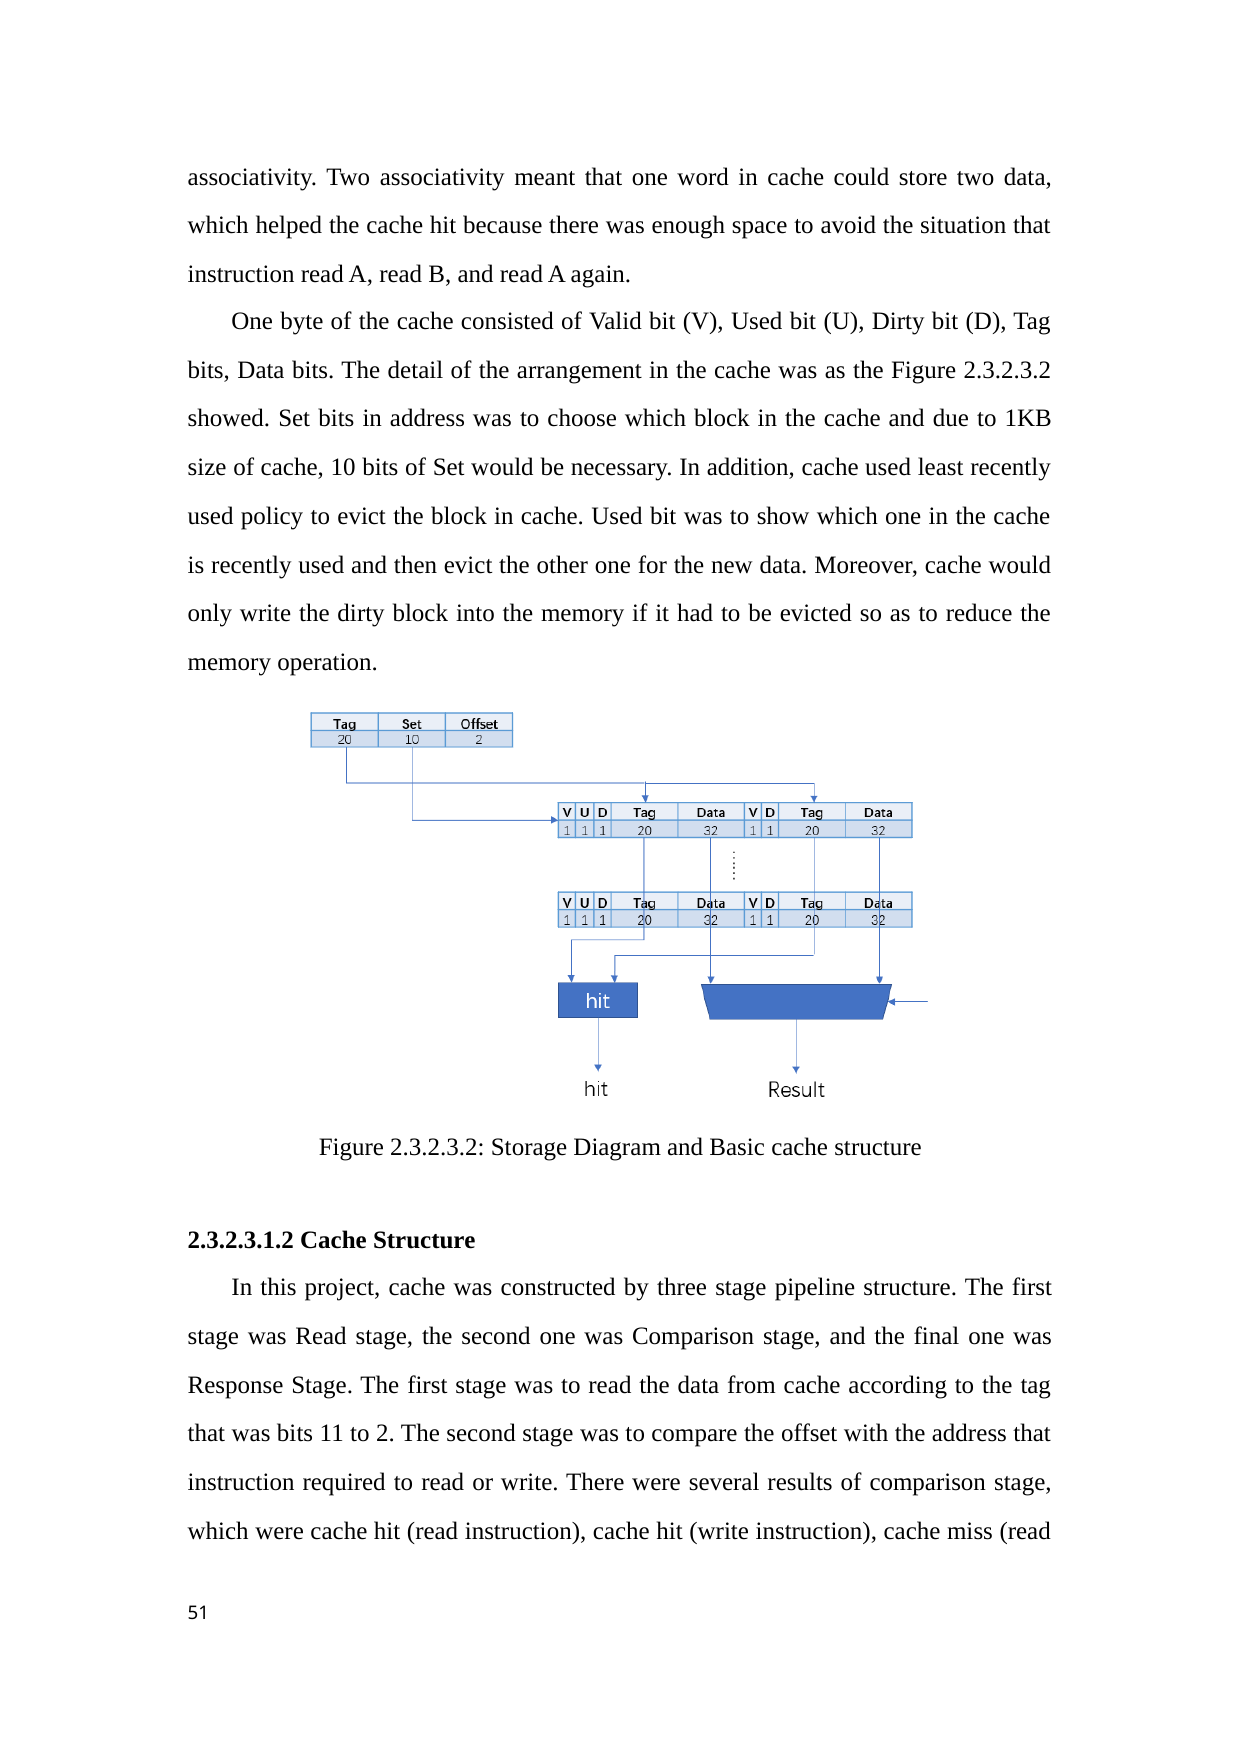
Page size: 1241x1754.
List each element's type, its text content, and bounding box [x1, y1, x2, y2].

text 2.3.2.3.1.2 Cache Structure [187, 1223, 1053, 1256]
text Figure 2.3.2.3.2: Storage Diagram and Basic cache structure [187, 1130, 1053, 1162]
picture [289, 692, 951, 1112]
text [187, 160, 1053, 290]
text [187, 1270, 1053, 1547]
text One byte of the cache consisted of Valid bit (V), Used bit (U), Dirty bit (D), Tag bits, Data bits. The detail of the arrangement in the cache was as the Figure 2.3.2.3.2 showed. Set bits in address was to choose which block in the cache and due to 1KB size of cache, 10 bits of Set would be necessary. In addition, cache used least recently used policy to evict the block in cache. Used bit was to show which one in the cache is recently used and then evict the other one for the new data. Moreover, cache would only write the dirty block into the memory if it had to be evicted so as to reduce the memory operation. [187, 304, 1053, 678]
